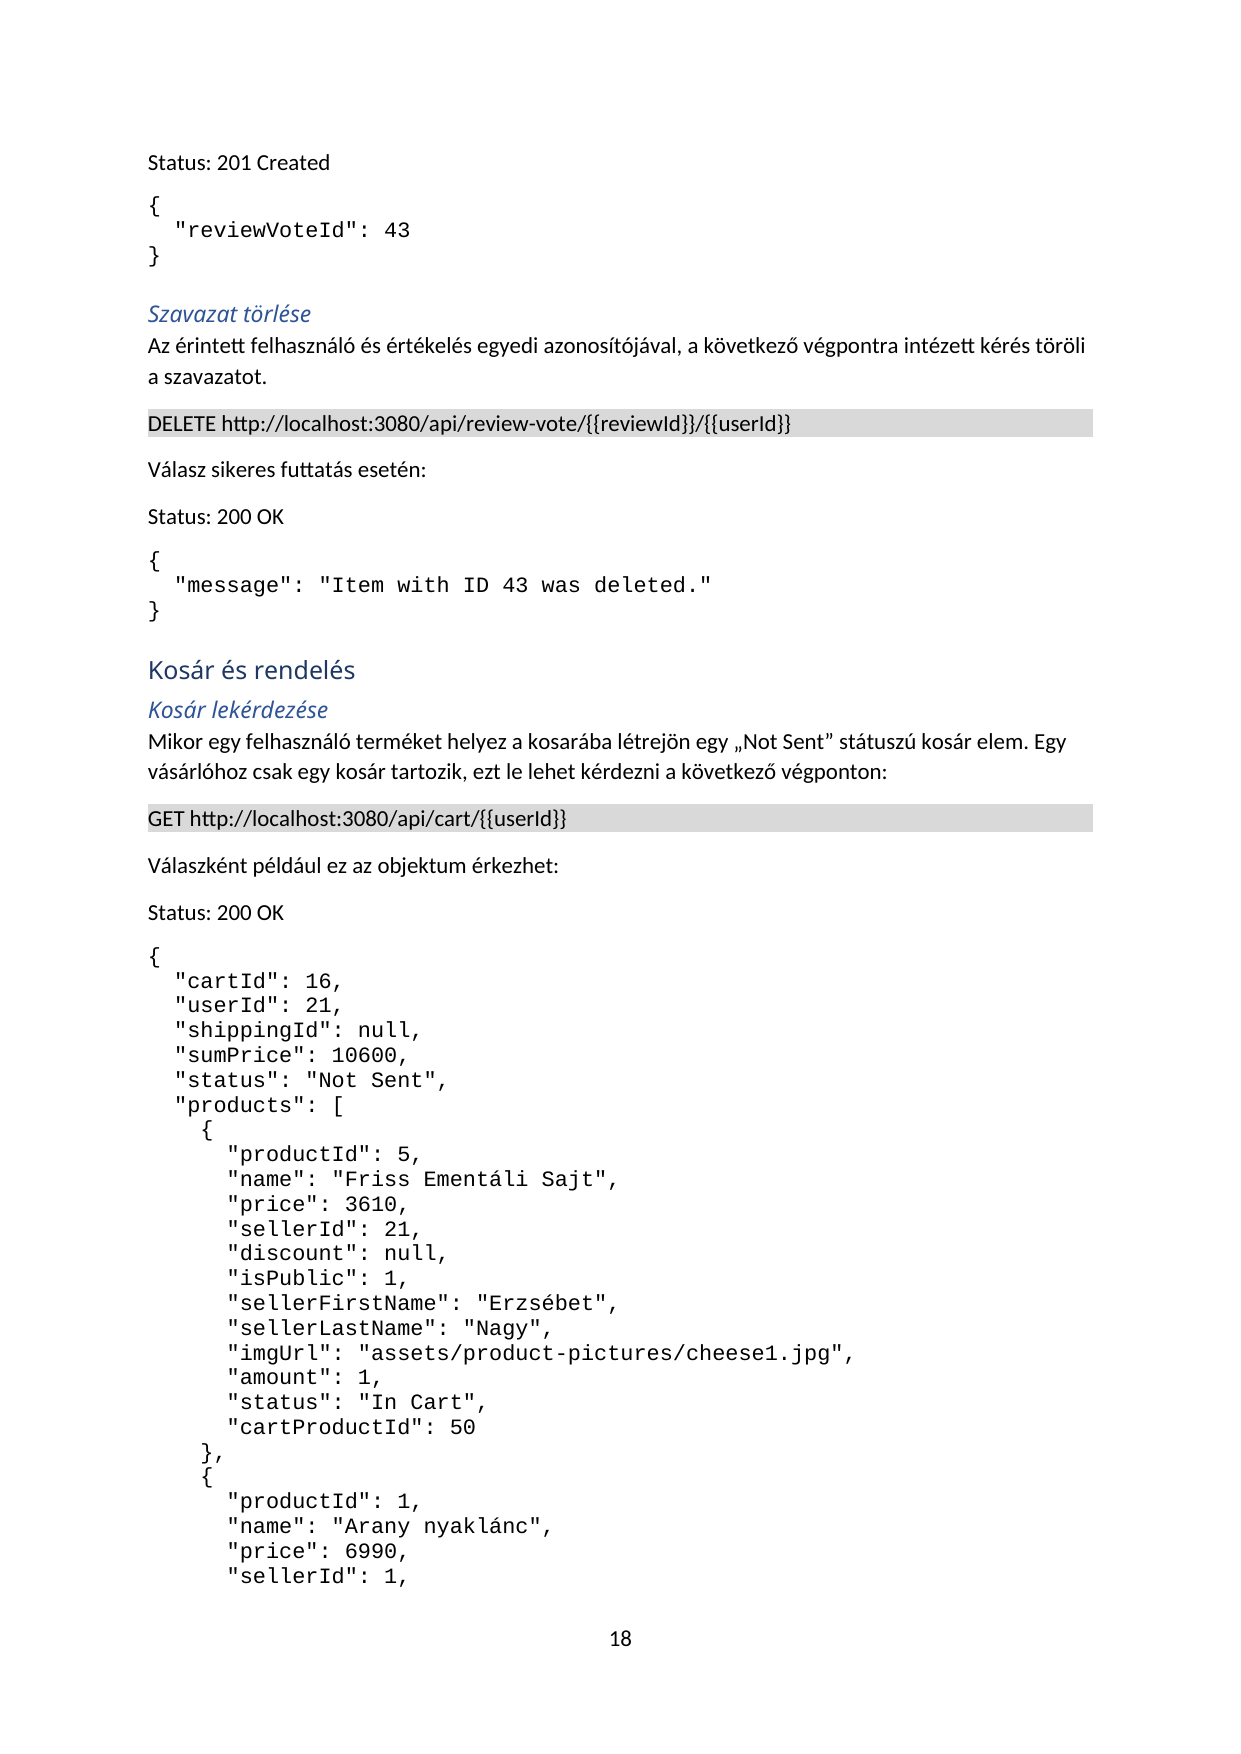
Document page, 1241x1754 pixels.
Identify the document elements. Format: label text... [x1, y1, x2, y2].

text "sellerFirstName": "Erzsébet", [148, 1292, 1093, 1317]
text "productId": 5, [148, 1143, 1093, 1168]
text "sumPrice": 10600, [148, 1044, 1093, 1069]
text { [148, 194, 1093, 219]
text "productId": 1, [148, 1490, 1093, 1515]
text "status": "Not Sent", [148, 1069, 1093, 1094]
text "discount": null, [148, 1242, 1093, 1267]
text "userId": 21, [148, 994, 1093, 1019]
text "sellerLastName": "Nagy", [148, 1317, 1093, 1342]
text "name": "Arany nyaklánc", [148, 1515, 1093, 1540]
text Status: 200 OK [148, 502, 1093, 530]
subtitle Kosár lekérdezése [148, 693, 1093, 725]
text "sellerId": 1, [148, 1565, 1093, 1589]
text "status": "In Cart", [148, 1391, 1093, 1416]
text "sellerId": 21, [148, 1218, 1093, 1242]
text "price": 3610, [148, 1193, 1093, 1218]
text Az érintett felhasználó és értékelés egyedi azonosítójával, a következő végpontra intézett kérés töröli a szavazatot. [148, 332, 1093, 390]
text "cartProductId": 50 [148, 1416, 1093, 1441]
text } [148, 244, 1093, 269]
text Mikor egy felhasználó terméket helyez a kosarába létrejön egy „Not Sent” státuszú kosár elem. Egy vásárlóhoz csak egy kosár tartozik, ezt le lehet kérdezni a következő végponton: [148, 727, 1093, 786]
text "shippingId": null, [148, 1019, 1093, 1044]
text DELETE http://localhost:3080/api/review-vote/{{reviewId}}/{{userId}} [148, 409, 1093, 437]
text } [148, 599, 1093, 624]
subtitle Kosár és rendelés [148, 653, 1093, 687]
text Status: 201 Created [148, 148, 1093, 176]
text { [148, 1466, 1093, 1490]
text GET http://localhost:3080/api/cart/{{userId}} [148, 804, 1093, 832]
text { [148, 549, 1093, 574]
text "name": "Friss Ementáli Sajt", [148, 1168, 1093, 1193]
text "cartId": 16, [148, 970, 1093, 994]
text { [148, 945, 1093, 970]
text Status: 200 OK [148, 898, 1093, 926]
text "imgUrl": "assets/product-pictures/cheese1.jpg", [148, 1342, 1093, 1366]
text "products": [ [148, 1094, 1093, 1118]
text }, [148, 1441, 1093, 1466]
text "reviewVoteId": 43 [148, 219, 1093, 244]
text "price": 6990, [148, 1540, 1093, 1565]
text { [148, 1118, 1093, 1143]
text "isPublic": 1, [148, 1267, 1093, 1292]
text Válaszként például ez az objektum érkezhet: [148, 851, 1093, 879]
text Válasz sikeres futtatás esetén: [148, 456, 1093, 483]
text "amount": 1, [148, 1366, 1093, 1391]
subtitle Szavazat törlése [148, 298, 1093, 329]
text "message": "Item with ID 43 was deleted." [148, 574, 1093, 599]
